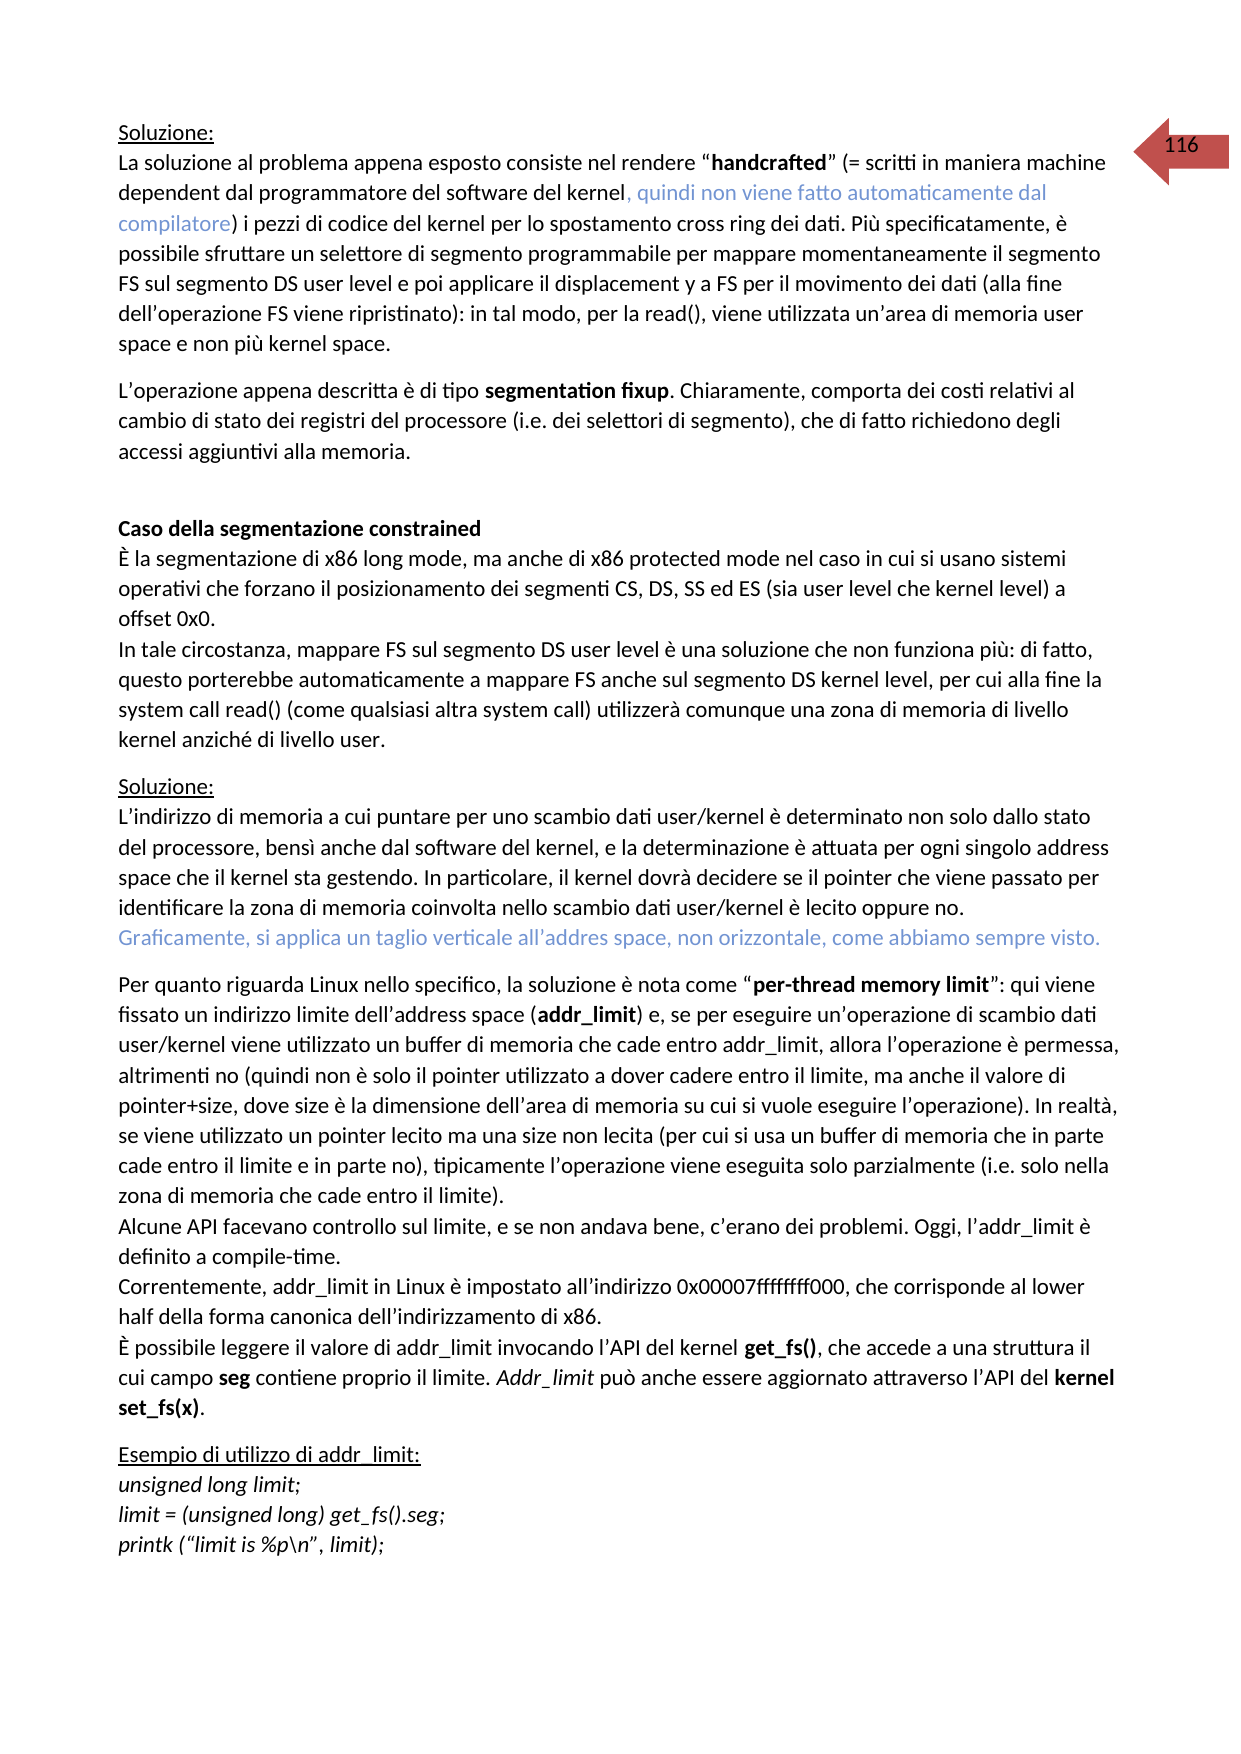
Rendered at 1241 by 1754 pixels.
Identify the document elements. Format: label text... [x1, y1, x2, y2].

text Soluzione: La soluzione al problema appena esposto consiste nel rendere “handcrafted” (= scritti in maniera machine dependent dal programmatore del software del kernel, quindi non viene fatto automaticamente dal compilatore) i pezzi di codice del kernel per lo spostamento cross ring dei dati. Più specificatamente, è possibile sfruttare un selettore di segmento programmabile per mappare momentaneamente il segmento FS sul segmento DS user level e poi applicare il displacement y a FS per il movimento dei dati (alla fine dell’operazione FS viene ripristinato): in tal modo, per la read(), viene utilizzata un’area di memoria user space e non più kernel space. [118, 118, 1122, 358]
text L’operazione appena descritta è di tipo segmentation fixup. Chiaramente, comporta dei costi relativi al cambio di stato dei registri del processore (i.e. dei selettori di segmento), che di fatto richiedono degli accessi aggiuntivi alla memoria. [118, 376, 1122, 465]
text Caso della segmentazione constrained È la segmentazione di x86 long mode, ma anche di x86 protected mode nel caso in cui si usano sistemi operativi che forzano il posizionamento dei segmenti CS, DS, SS ed ES (sia user level che kernel level) a offset 0x0. In tale circostanza, mappare FS sul segmento DS user level è una soluzione che non funziona più: di fatto, questo porterebbe automaticamente a mappare FS anche sul segmento DS kernel level, per cui alla fine la system call read() (come qualsiasi altra system call) utilizzerà comunque una zona di memoria di livello kernel anziché di livello user. [118, 484, 1122, 753]
text Per quanto riguarda Linux nello specifico, la soluzione è nota come “per-thread memory limit”: qui viene fissato un indirizzo limite dell’address space (addr_limit) e, se per eseguire un’operazione di scambio dati user/kernel viene utilizzato un buffer di memoria che cade entro addr_limit, allora l’operazione è permessa, altrimenti no (quindi non è solo il pointer utilizzato a dover cadere entro il limite, ma anche il valore di pointer+size, dove size è la dimensione dell’area di memoria su cui si vuole eseguire l’operazione). In realtà, se viene utilizzato un pointer lecito ma una size non lecita (per cui si usa un buffer di memoria che in parte cade entro il limite e in parte no), tipicamente l’operazione viene eseguita solo parzialmente (i.e. solo nella zona di memoria che cade entro il limite). Alcune API facevano controllo sul limite, e se non andava bene, c’erano dei problemi. Oggi, l’addr_limit è definito a compile-time. Correntemente, addr_limit in Linux è impostato all’indirizzo 0x00007ffffffff000, che corrisponde al lower half della forma canonica dell’indirizzamento di x86. È possibile leggere il valore di addr_limit invocando l’API del kernel get_fs(), che accede a una struttura il cui campo seg contiene proprio il limite. Addr_limit può anche essere aggiornato attraverso l’API del kernel set_fs(x). [118, 970, 1122, 1421]
text Esempio di utilizzo di addr_limit: unsigned long limit; limit = (unsigned long) get_fs().seg; printk (“limit is %p\n”, limit); [118, 1440, 1122, 1559]
text Soluzione: L’indirizzo di memoria a cui puntare per uno scambio dati user/kernel è determinato non solo dallo stato del processore, bensì anche dal software del kernel, e la determinazione è attuata per ogni singolo address space che il kernel sta gestendo. In particolare, il kernel dovrà decidere se il pointer che viene passato per identificare la zona di memoria coinvolta nello scambio dati user/kernel è lecito oppure no. Graficamente, si applica un taglio verticale all’addres space, non orizzontale, come abbiamo sempre visto. [118, 772, 1122, 951]
